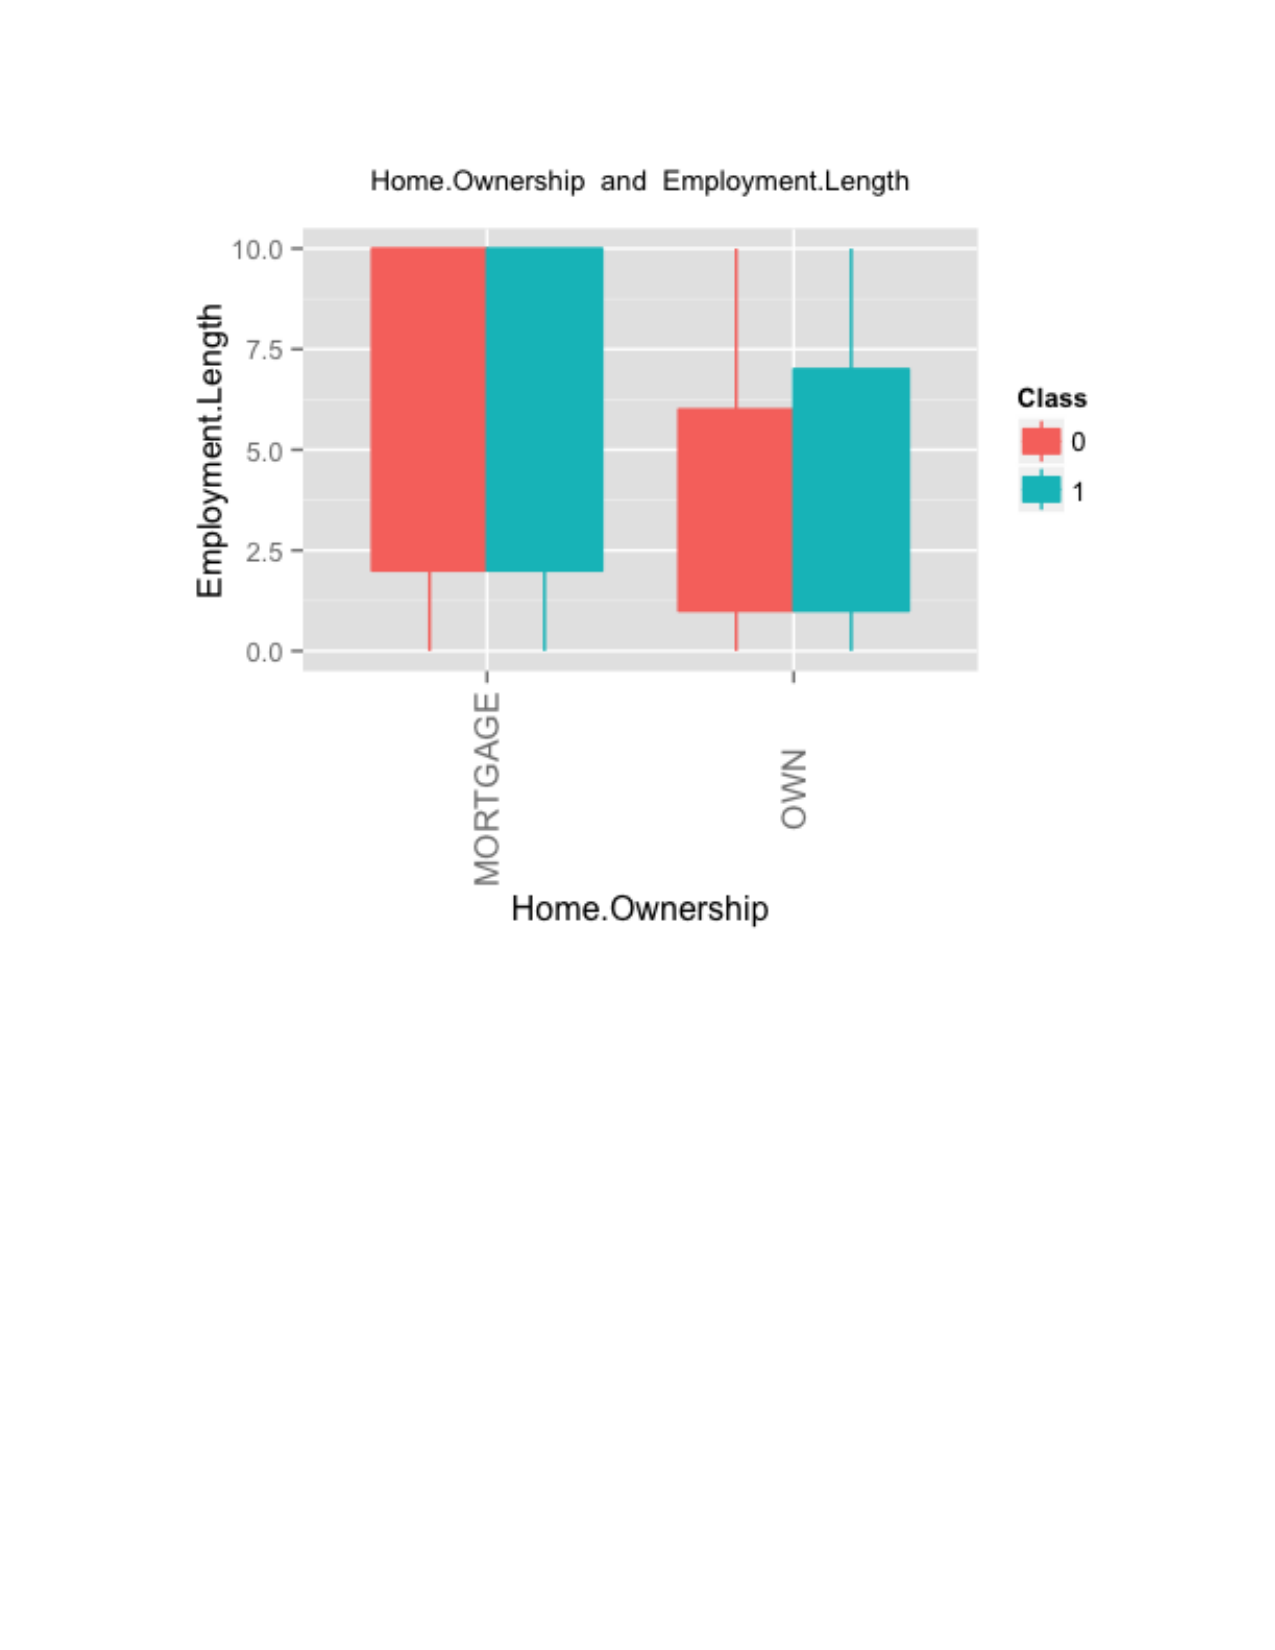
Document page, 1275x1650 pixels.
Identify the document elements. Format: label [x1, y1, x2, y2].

picture [168, 150, 1169, 950]
